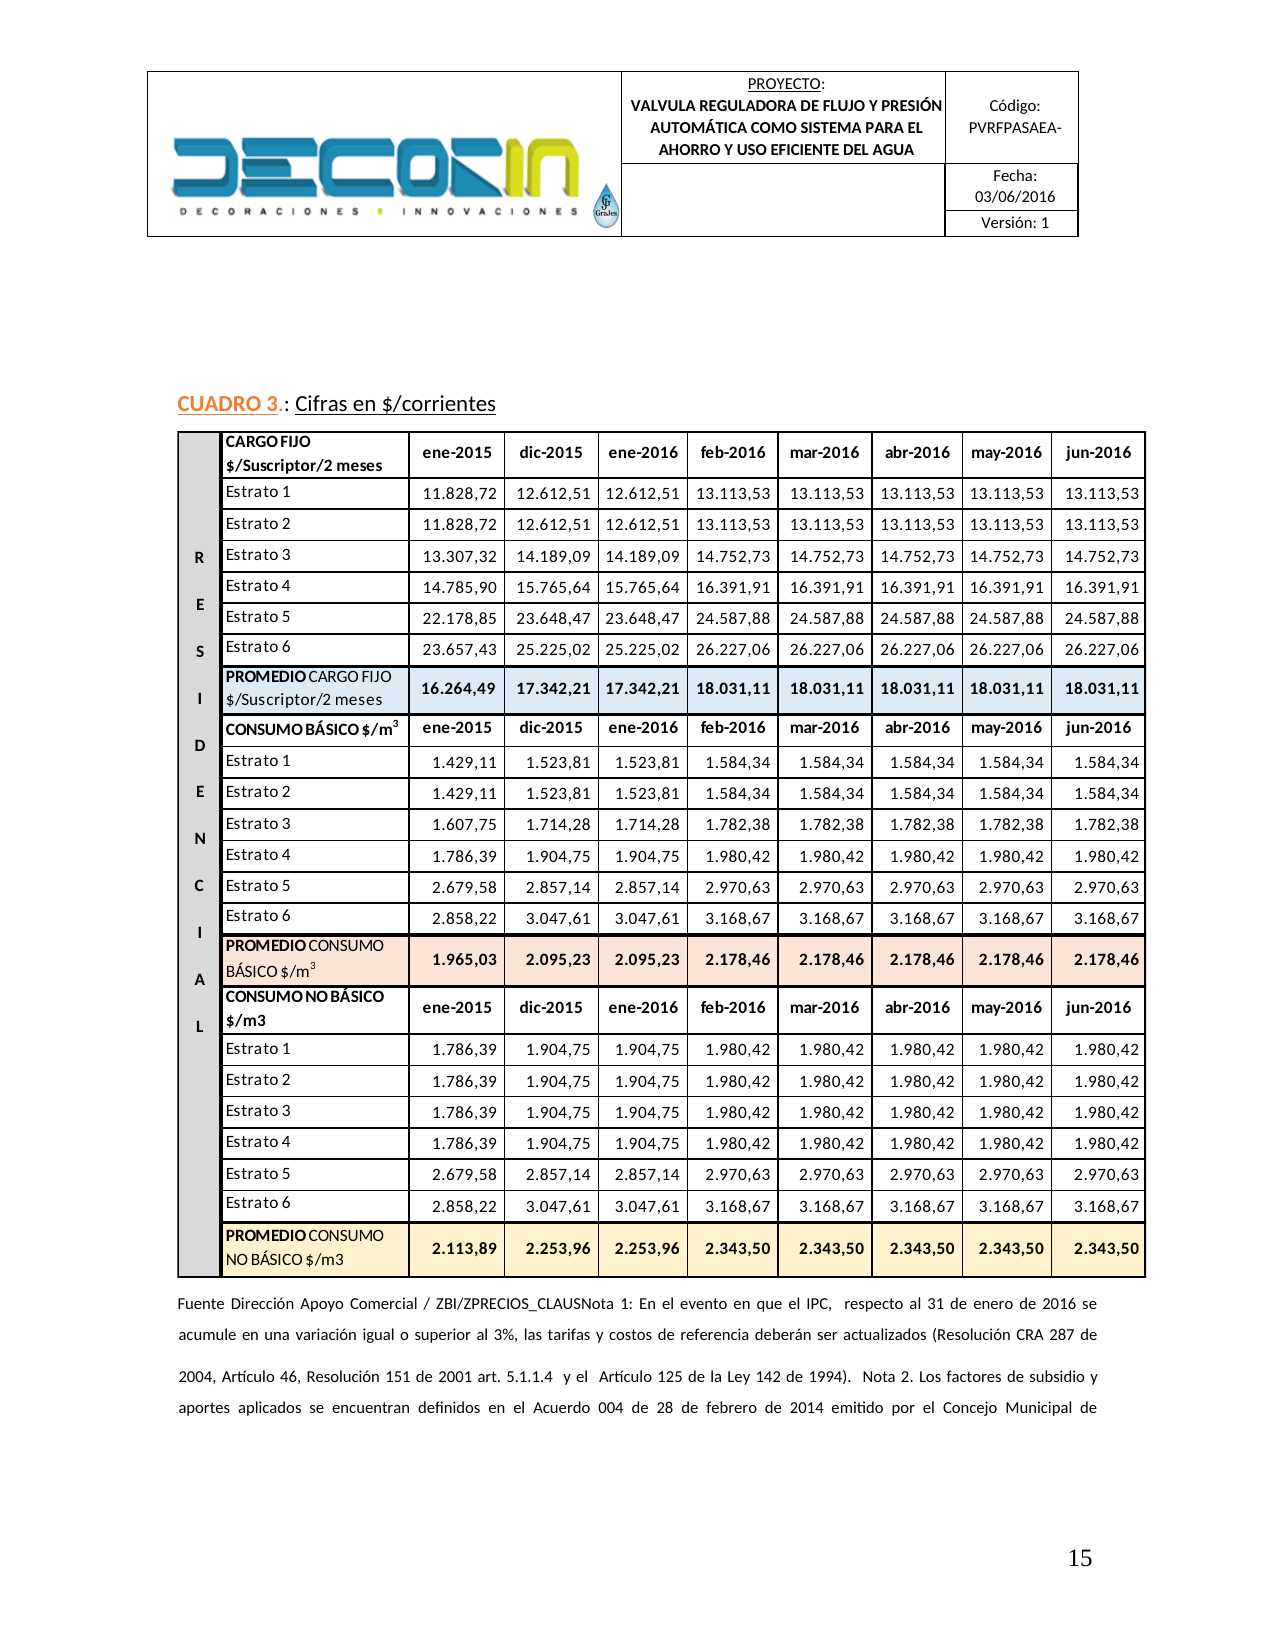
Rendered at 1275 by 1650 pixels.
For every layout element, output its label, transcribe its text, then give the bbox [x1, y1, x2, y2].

picture [165, 116, 621, 233]
text CUADRO 3.: Cifras en $/corrientes [177, 389, 1098, 418]
